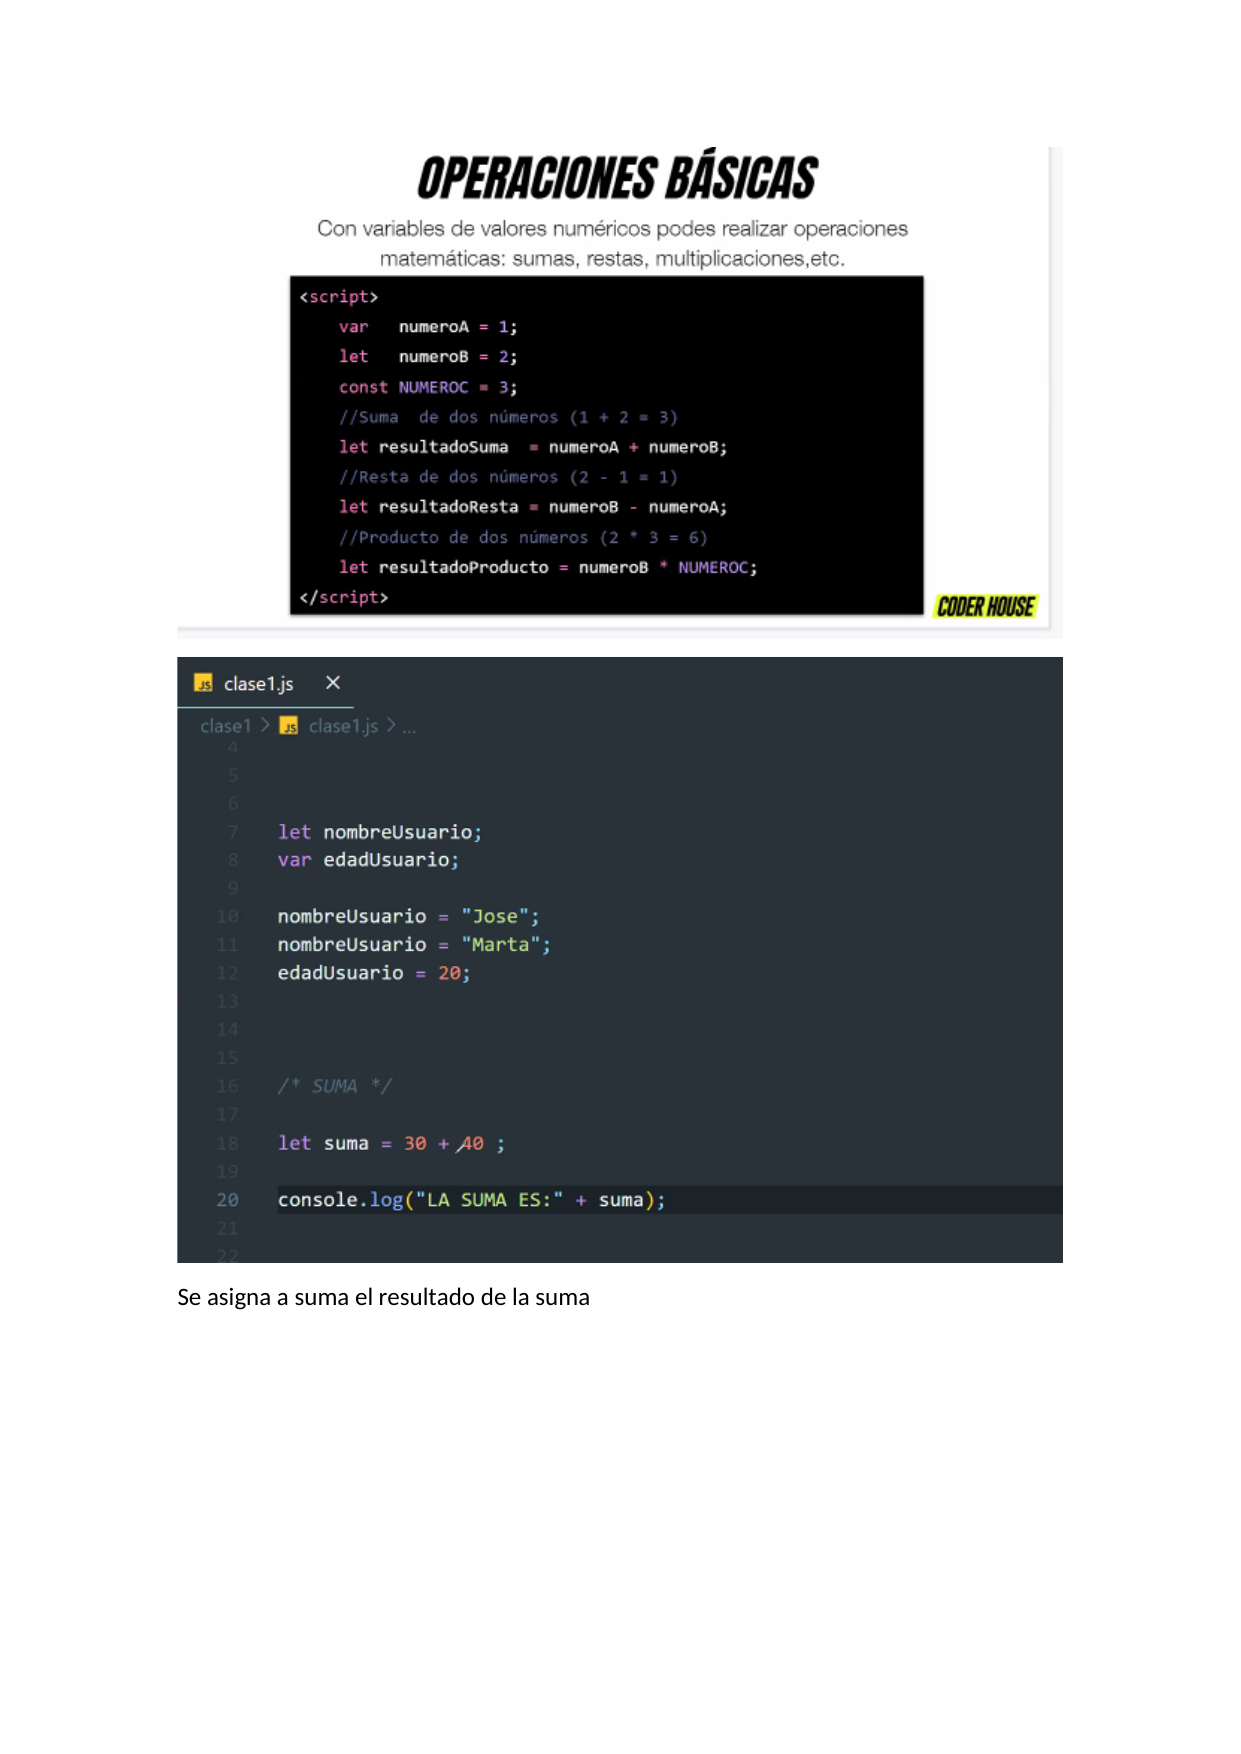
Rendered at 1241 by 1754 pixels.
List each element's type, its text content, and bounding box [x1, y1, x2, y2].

text Se asigna a suma el resultado de la suma [177, 1281, 1063, 1312]
picture [177, 657, 1063, 1263]
picture [177, 147, 1063, 639]
